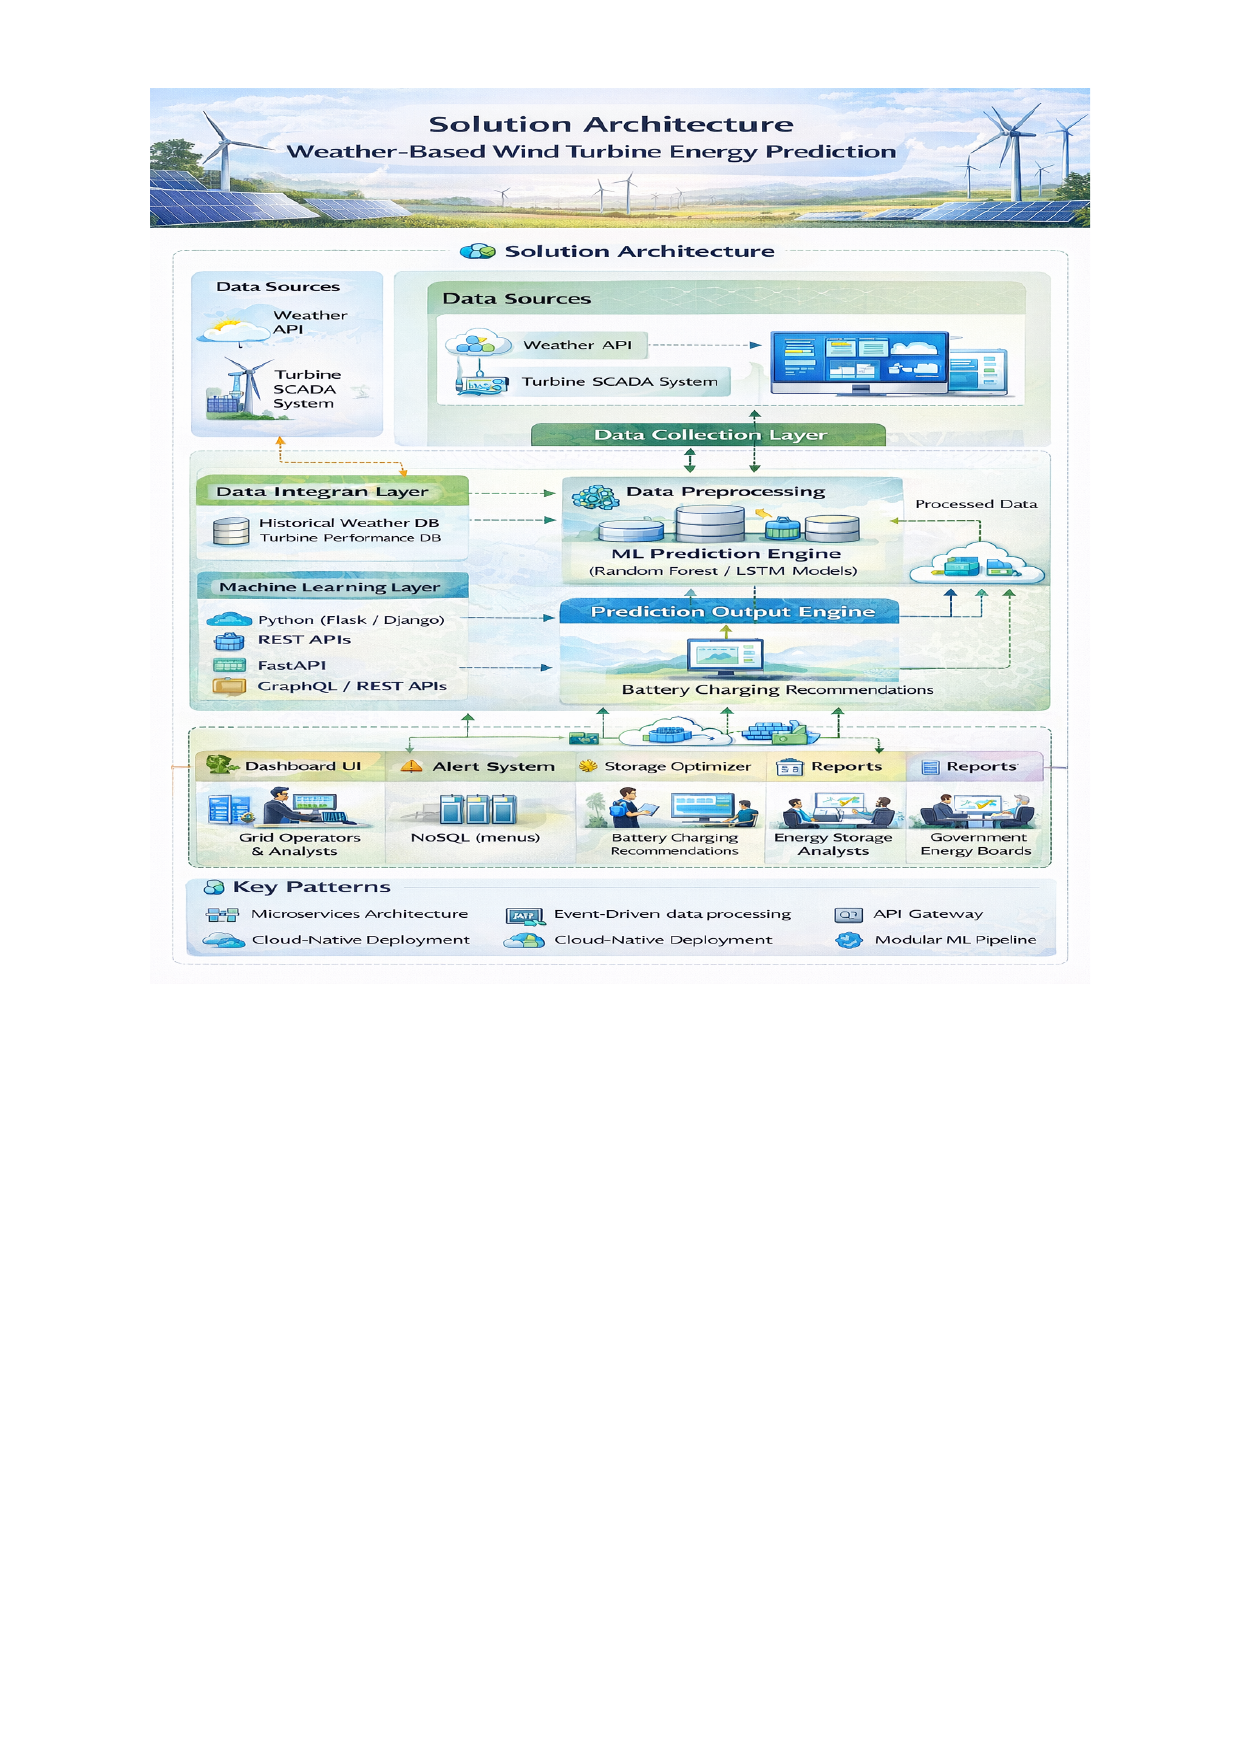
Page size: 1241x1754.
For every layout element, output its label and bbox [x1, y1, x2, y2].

picture [150, 88, 1091, 984]
